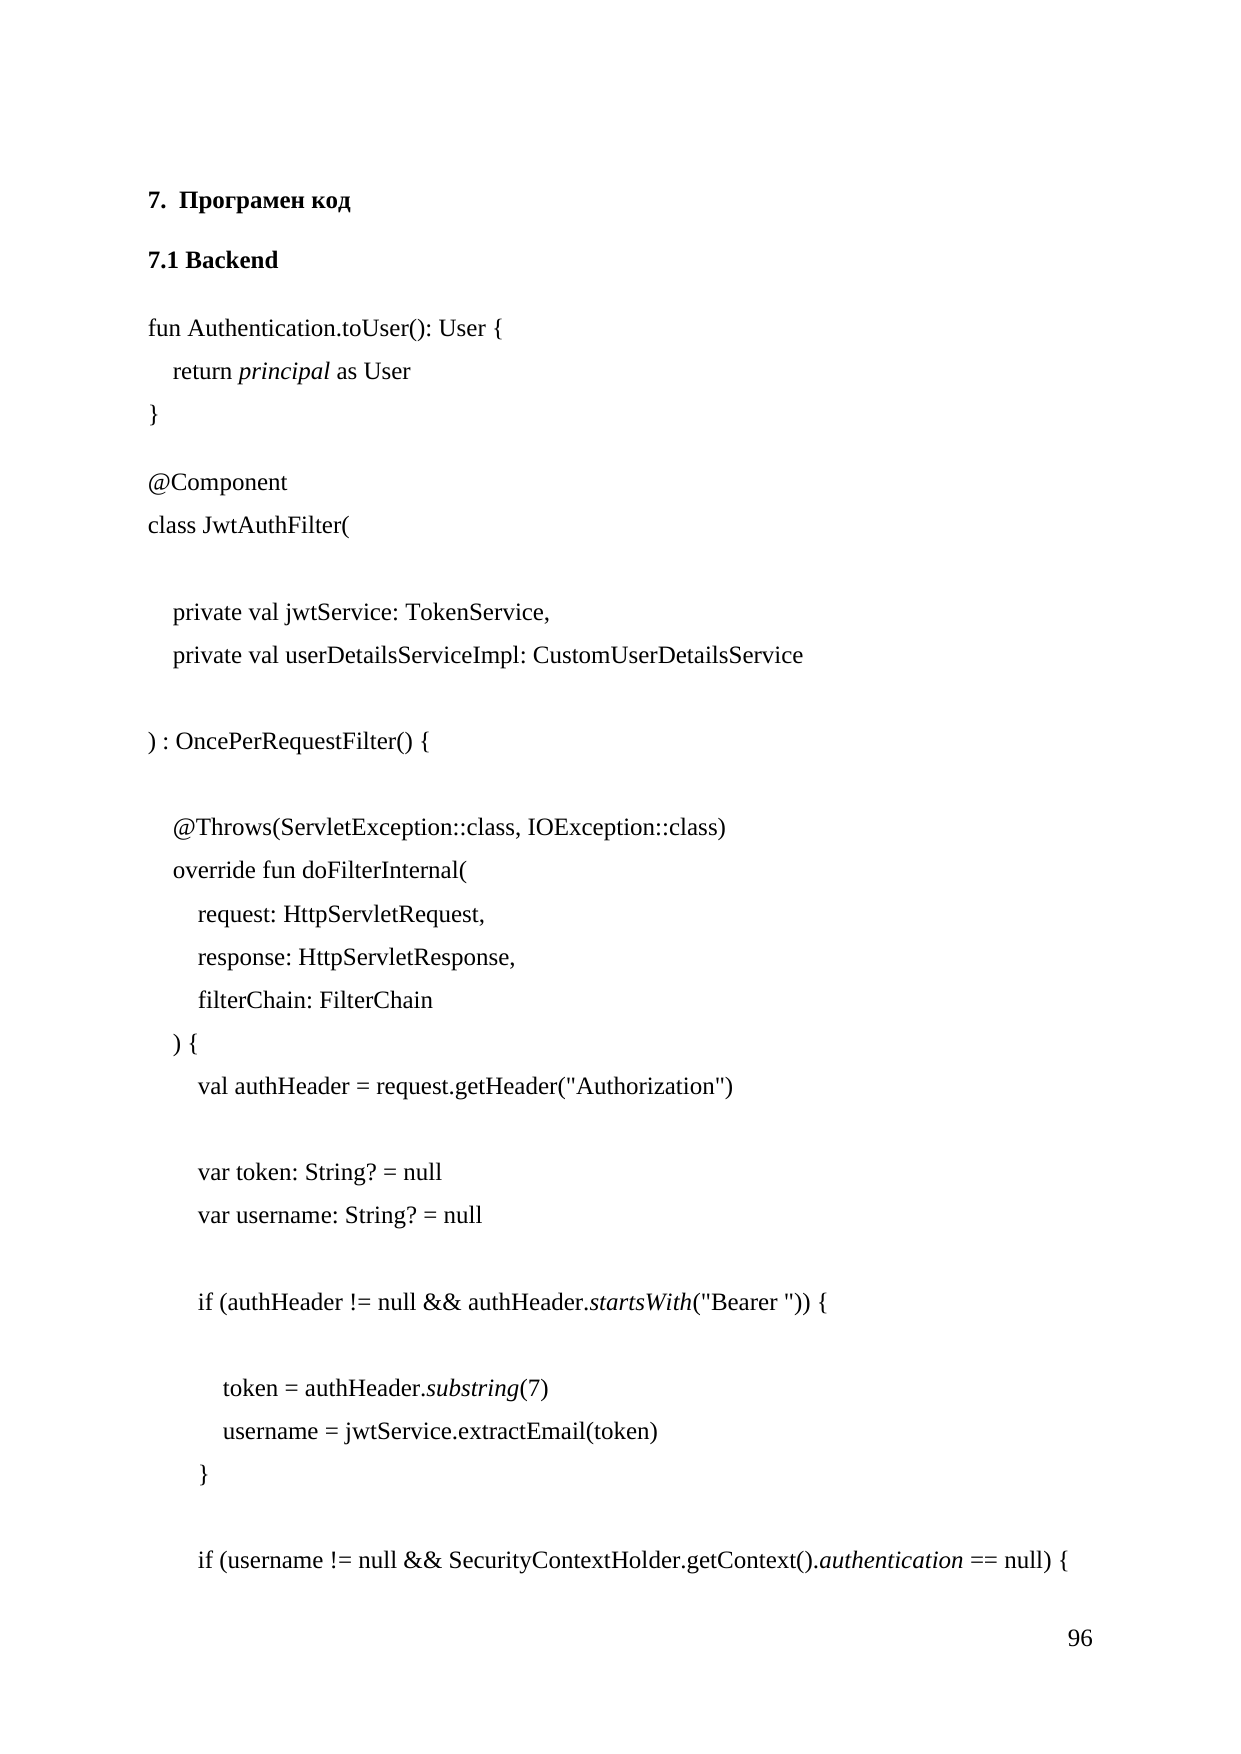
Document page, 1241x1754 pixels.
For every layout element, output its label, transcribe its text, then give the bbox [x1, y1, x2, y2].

subtitle 7. Програмен код [148, 185, 1093, 214]
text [148, 467, 1093, 1574]
subtitle 7.1 Backend [148, 245, 1093, 274]
text fun Authentication.toUser(): User { return principal as User } [148, 313, 1093, 428]
